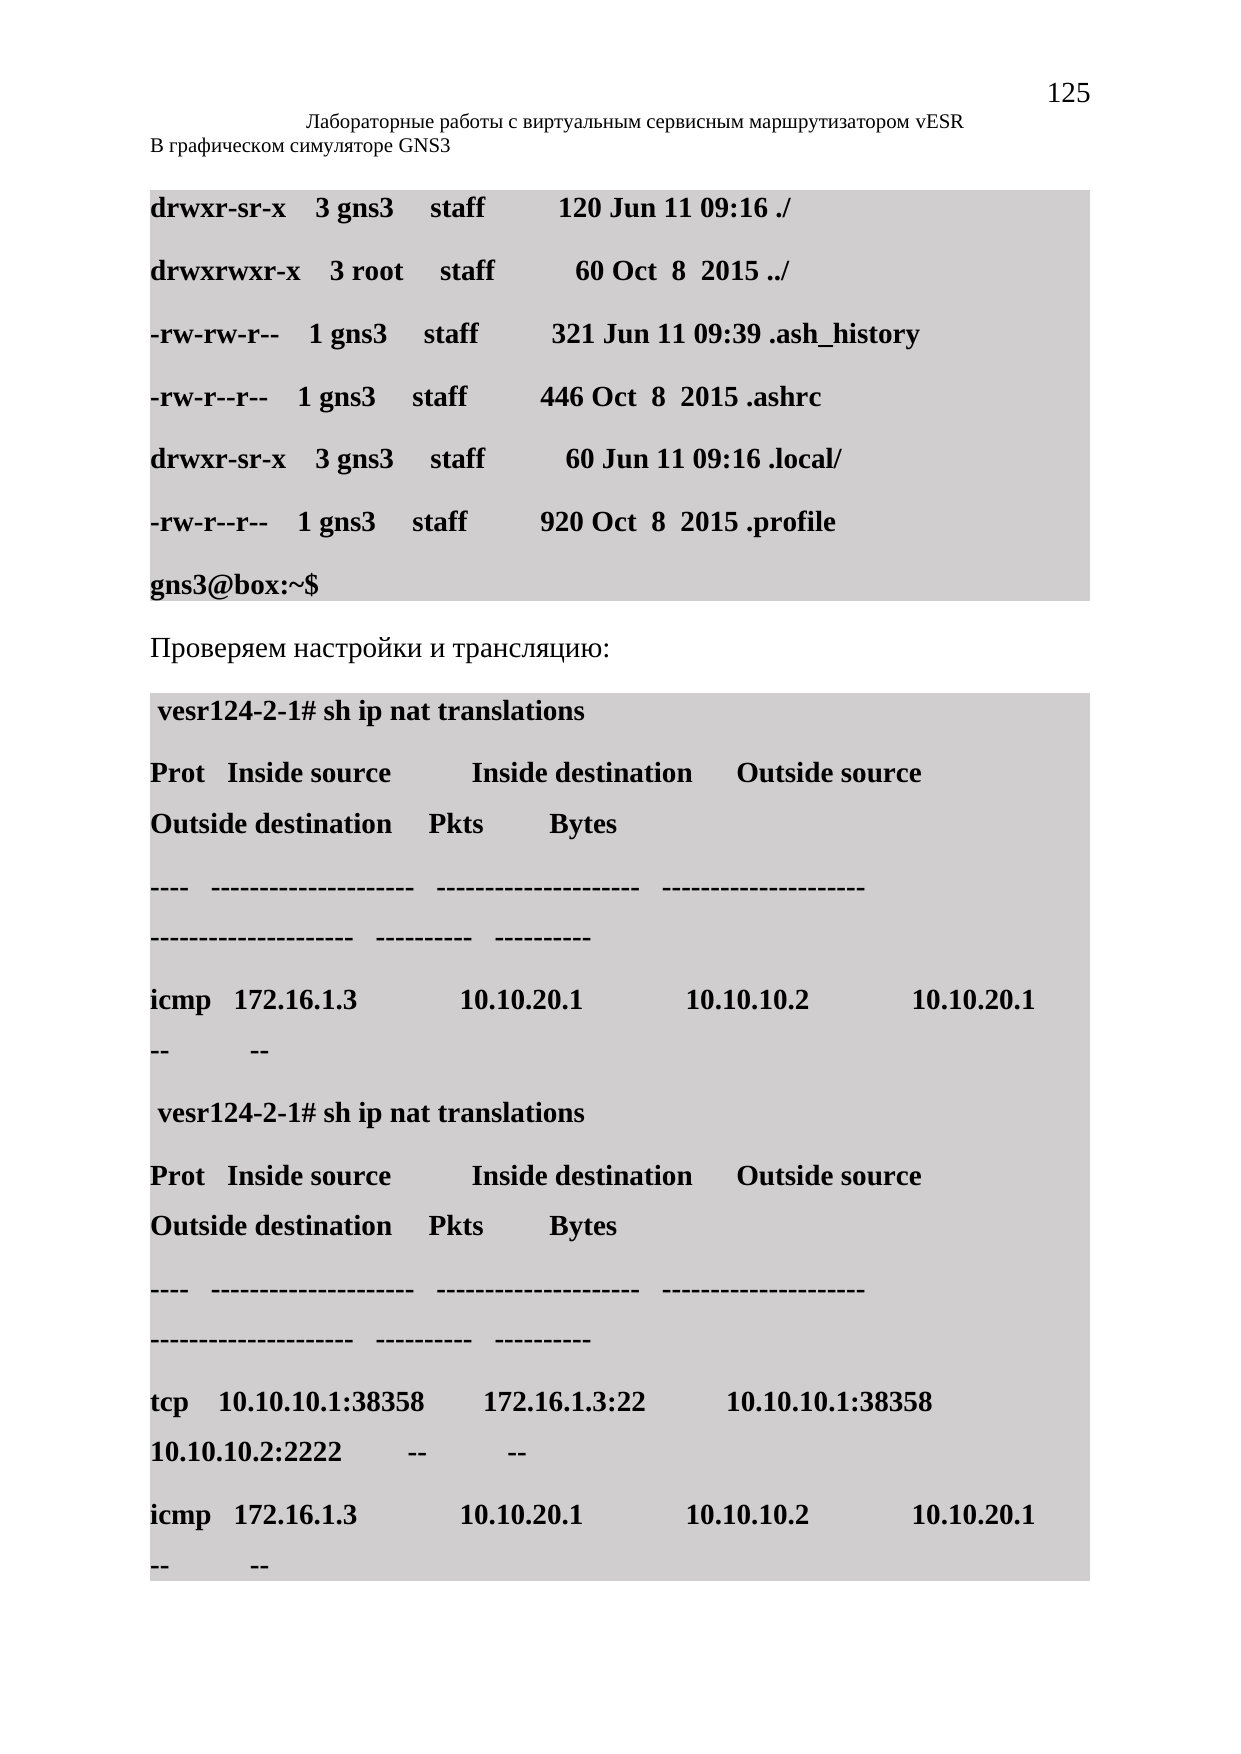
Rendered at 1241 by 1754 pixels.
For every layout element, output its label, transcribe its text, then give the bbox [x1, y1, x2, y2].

text -rw-r--r-- 1 gns3 staff 446 Oct 8 2015 .ashrc [150, 379, 1090, 412]
text vesr124-2-1# sh ip nat translations [150, 1095, 1090, 1128]
text drwxr-sr-x 3 gns3 staff 120 Jun 11 09:16 ./ [150, 190, 1090, 224]
text Prot Inside source Inside destination Outside source Outside destination Pkts Bytes [150, 756, 1090, 839]
text -rw-r--r-- 1 gns3 staff 920 Oct 8 2015 .profile [150, 504, 1090, 538]
text drwxrwxr-x 3 root staff 60 Oct 8 2015 ../ [150, 253, 1090, 287]
text Проверяем настройки и трансляцию: [150, 630, 1090, 663]
text vesr124-2-1# sh ip nat translations [150, 693, 1090, 726]
text gns3@box:~$ [150, 567, 1090, 601]
text Prot Inside source Inside destination Outside source Outside destination Pkts Bytes [150, 1158, 1090, 1242]
text drwxr-sr-x 3 gns3 staff 60 Jun 11 09:16 .local/ [150, 441, 1090, 475]
text -rw-rw-r-- 1 gns3 staff 321 Jun 11 09:39 .ash_history [150, 316, 1090, 349]
text icmp 172.16.1.3 10.10.20.1 10.10.10.2 10.10.20.1 -- -- [150, 1497, 1090, 1581]
text tcp 10.10.10.1:38358 172.16.1.3:22 10.10.10.1:38358 10.10.10.2:2222 -- -- [150, 1384, 1090, 1468]
text icmp 172.16.1.3 10.10.20.1 10.10.10.2 10.10.20.1 -- -- [150, 982, 1090, 1066]
text ---- --------------------- --------------------- --------------------- --------------------- ---------- ---------- [150, 869, 1090, 952]
text ---- --------------------- --------------------- --------------------- --------------------- ---------- ---------- [150, 1271, 1090, 1355]
